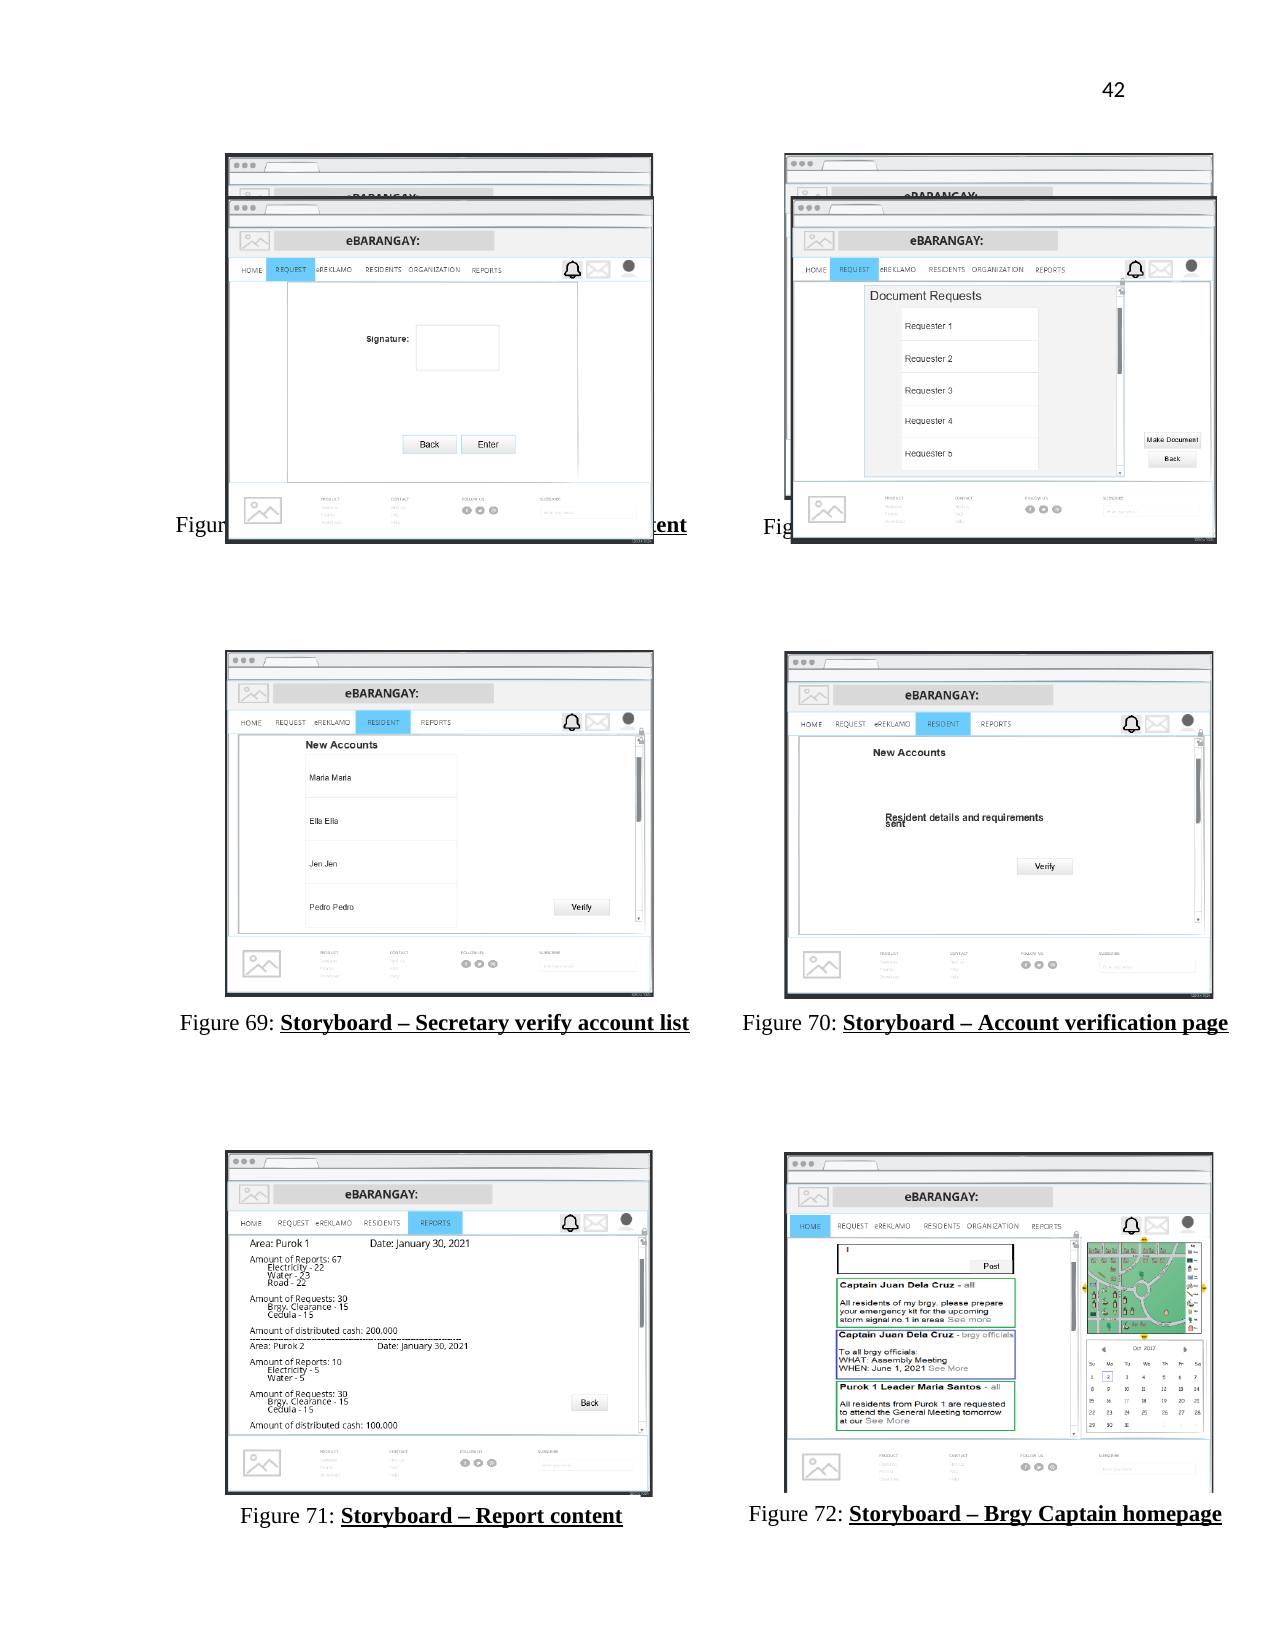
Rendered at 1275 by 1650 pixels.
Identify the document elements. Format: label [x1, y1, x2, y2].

picture [225, 153, 654, 544]
picture [784, 1152, 1214, 1492]
picture [225, 1150, 653, 1497]
picture [784, 651, 1214, 999]
picture [784, 153, 1217, 544]
picture [225, 650, 654, 997]
